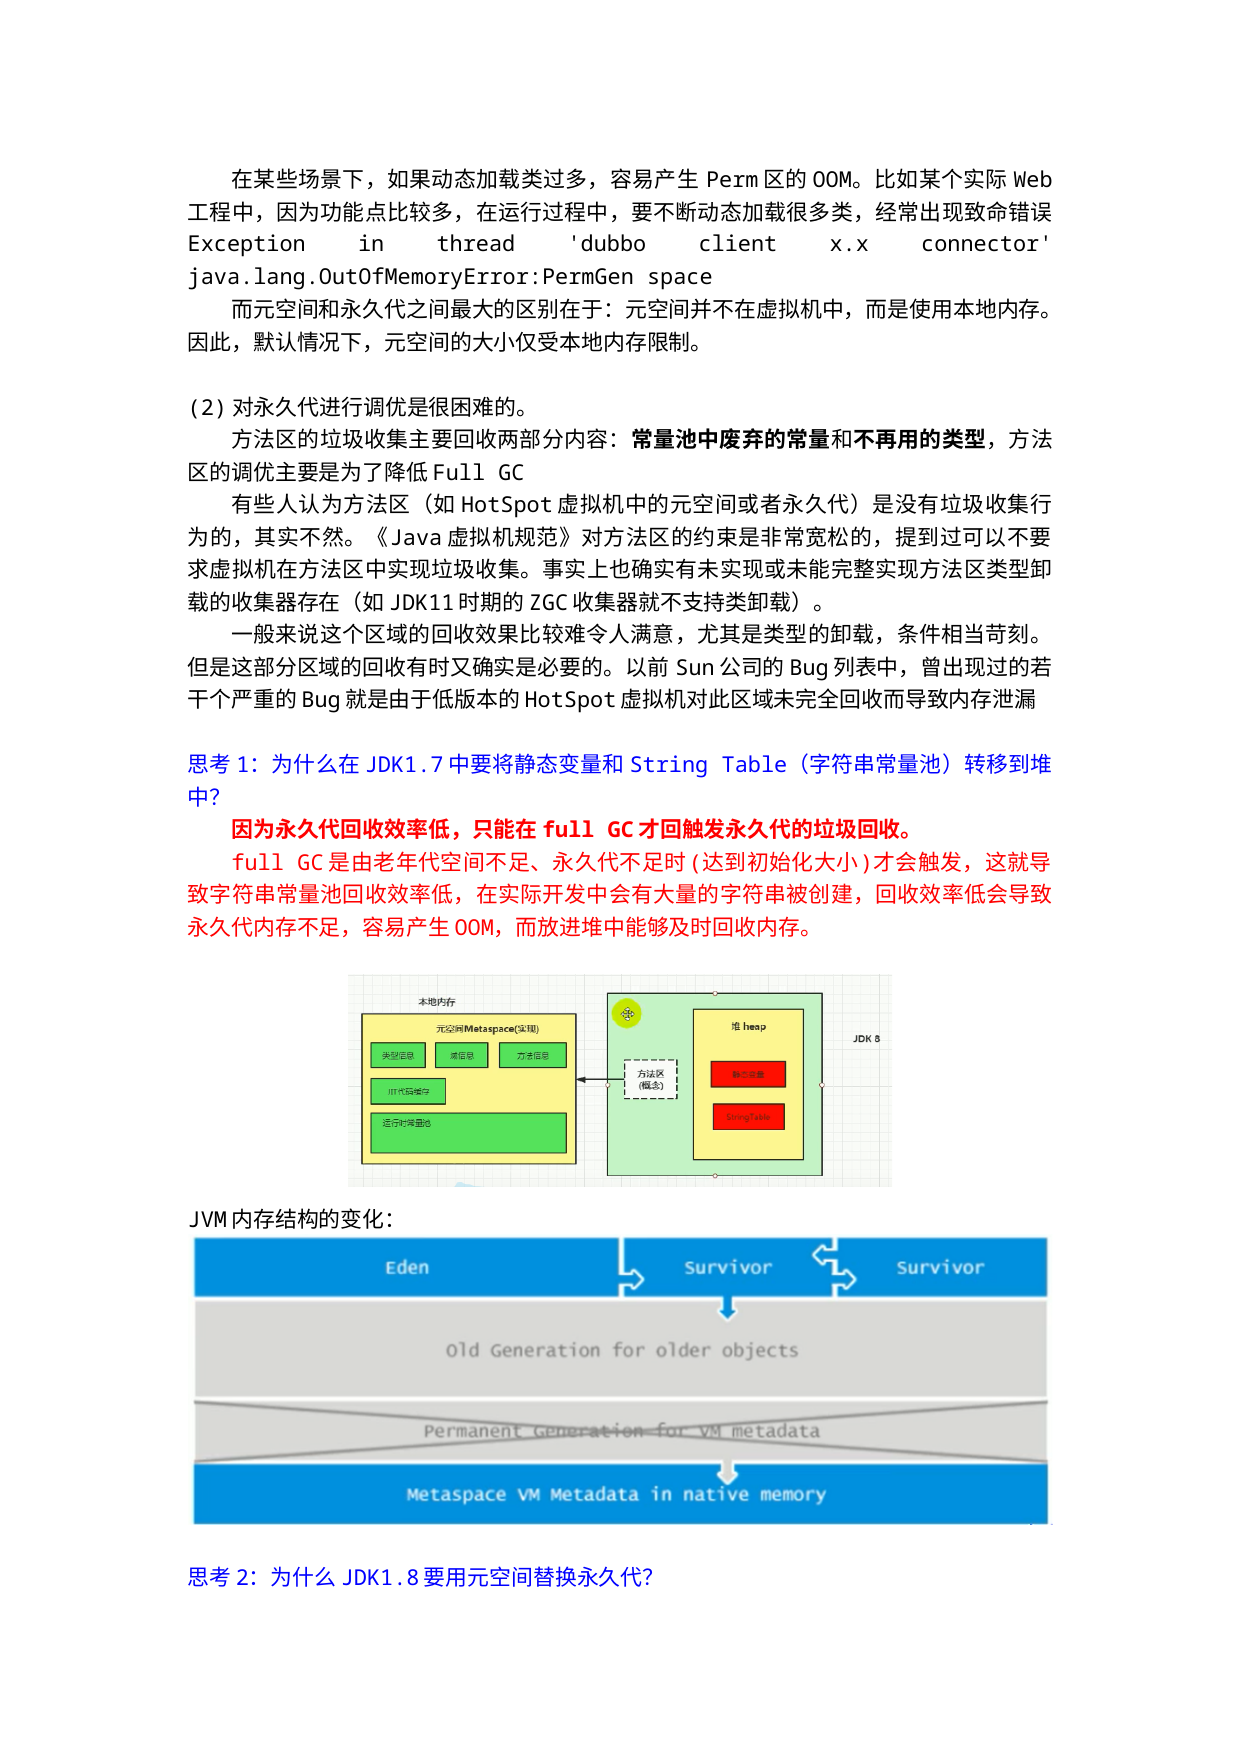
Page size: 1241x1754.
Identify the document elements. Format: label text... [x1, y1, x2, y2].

picture [187, 1234, 1053, 1525]
list 因为永久代回收效率低，只能在full GC才回触发永久代的垃圾回收。 [187, 812, 1053, 844]
list 思考2：为什么JDK1.8要用元空间替换永久代？ [187, 1559, 1053, 1592]
text 一般来说这个区域的回收效果比较难令人满意，尤其是类型的卸载，条件相当苛刻。但是这部分区域的回收有时又确实是必要的。以前Sun公司的Bug列表中，曾出现过的若干个严重的Bug就是由于低版本的HotSpot虚拟机对此区域未完全回收而导致内存泄漏 [187, 617, 1053, 714]
picture [348, 974, 893, 1187]
text 而元空间和永久代之间最大的区别在于：元空间并不在虚拟机中，而是使用本地内存。 [187, 292, 1053, 324]
list JVM内存结构的变化： [187, 1202, 1053, 1234]
list full GC是由老年代空间不足、永久代不足时(达到初始化大小)才会触发，这就导致字符串常量池回收效率低，在实际开发中会有大量的字符串被创建，回收效率低会导致永久代内存不足，容易产生OOM，而放进堆中能够及时回收内存。 [187, 844, 1053, 942]
text 因此，默认情况下，元空间的大小仅受本地内存限制。 [187, 324, 1053, 357]
list 对永久代进行调优是很困难的。 [187, 389, 1053, 422]
text 有些人认为方法区（如HotSpot虚拟机中的元空间或者永久代）是没有垃圾收集行为的，其实不然。《Java虚拟机规范》对方法区的约束是非常宽松的，提到过可以不要求虚拟机在方法区中实现垃圾收集。事实上也确实有未实现或未能完整实现方法区类型卸载的收集器存在（如JDK11时期的ZGC收集器就不支持类卸载）。 [187, 487, 1053, 617]
text 方法区的垃圾收集主要回收两部分内容：常量池中废弃的常量和不再用的类型，方法区的调优主要是为了降低Full GC [187, 422, 1053, 487]
text 思考1：为什么在JDK1.7中要将静态变量和String Table（字符串常量池）转移到堆中？ [187, 747, 1053, 812]
text 在某些场景下，如果动态加载类过多，容易产生Perm区的OOM。比如某个实际Web工程中，因为功能点比较多，在运行过程中，要不断动态加载很多类，经常出现致命错误。Exception in thread 'dubbo client x.x connector' java.lang.OutOfMemoryError:PermGen space [187, 162, 1053, 292]
